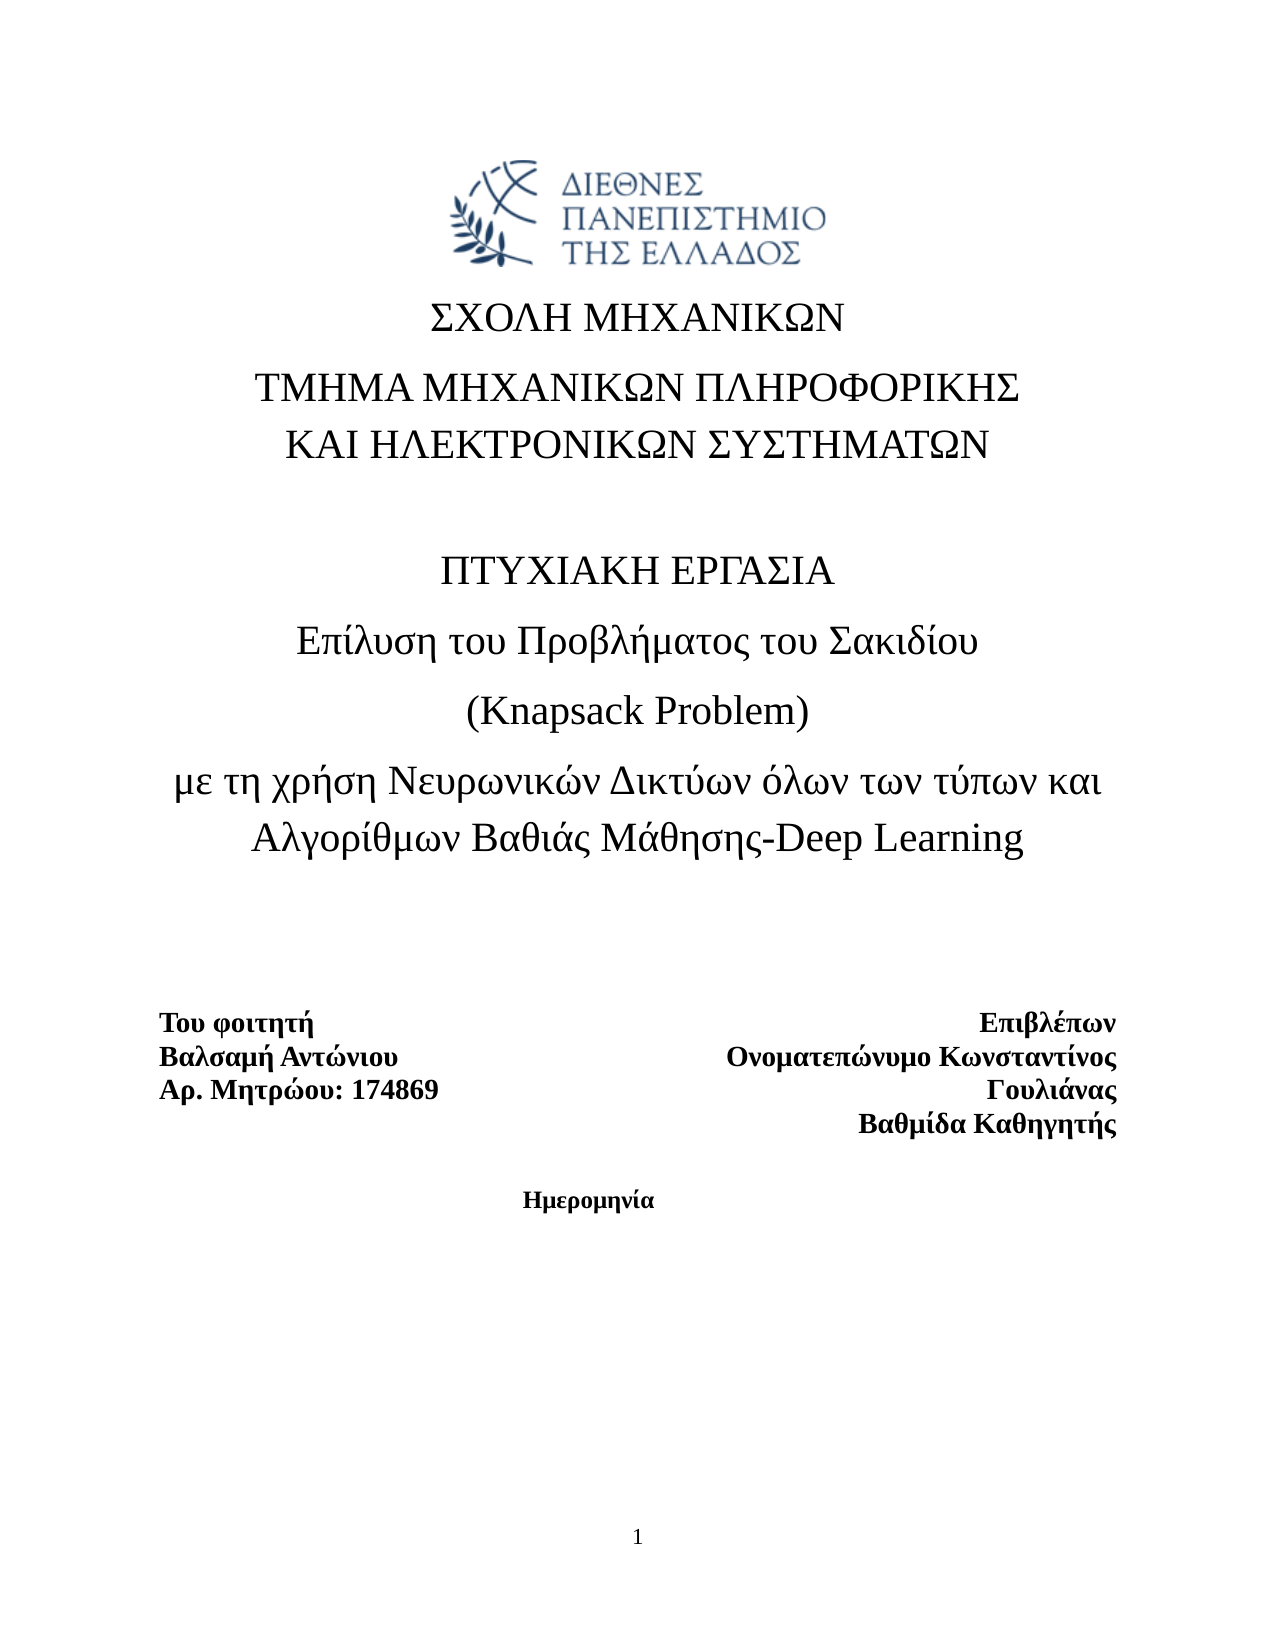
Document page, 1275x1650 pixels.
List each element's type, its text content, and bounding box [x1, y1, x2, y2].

text (Knapsack Problem) [148, 685, 1127, 733]
text ΤΜΗΜΑ ΜΗΧΑΝΙΚΩΝ ΠΛΗΡΟΦΟΡΙΚΗΣ ΚΑΙ ΗΛΕΚΤΡΟΝΙΚΩΝ ΣΥΣΤΗΜΑΤΩΝ [148, 362, 1127, 468]
text Επίλυση του Προβλήματος του Σακιδίου [148, 615, 1127, 663]
text ΣΧΟΛΗ ΜΗΧΑΝΙΚΩΝ [148, 292, 1127, 340]
text με τη χρήση Νευρωνικών Δικτύων όλων των τύπων και Αλγορίθμων Βαθιάς Μάθησης-Deep Learning [148, 755, 1127, 861]
text ΠΤΥΧΙΑΚΗ ΕΡΓΑΣΙΑ [148, 545, 1127, 593]
picture [449, 160, 826, 267]
text Ημερομηνία [448, 1185, 1127, 1214]
table_header Επιβλέπων Ονοματεπώνυμο Κωνσταντίνος Γουλιάνας Βαθμίδα Καθηγητής [632, 1005, 1127, 1139]
table_header Του φοιτητή Βαλσαμή Αντώνιου Αρ. Μητρώου: 174869 [148, 1005, 632, 1139]
